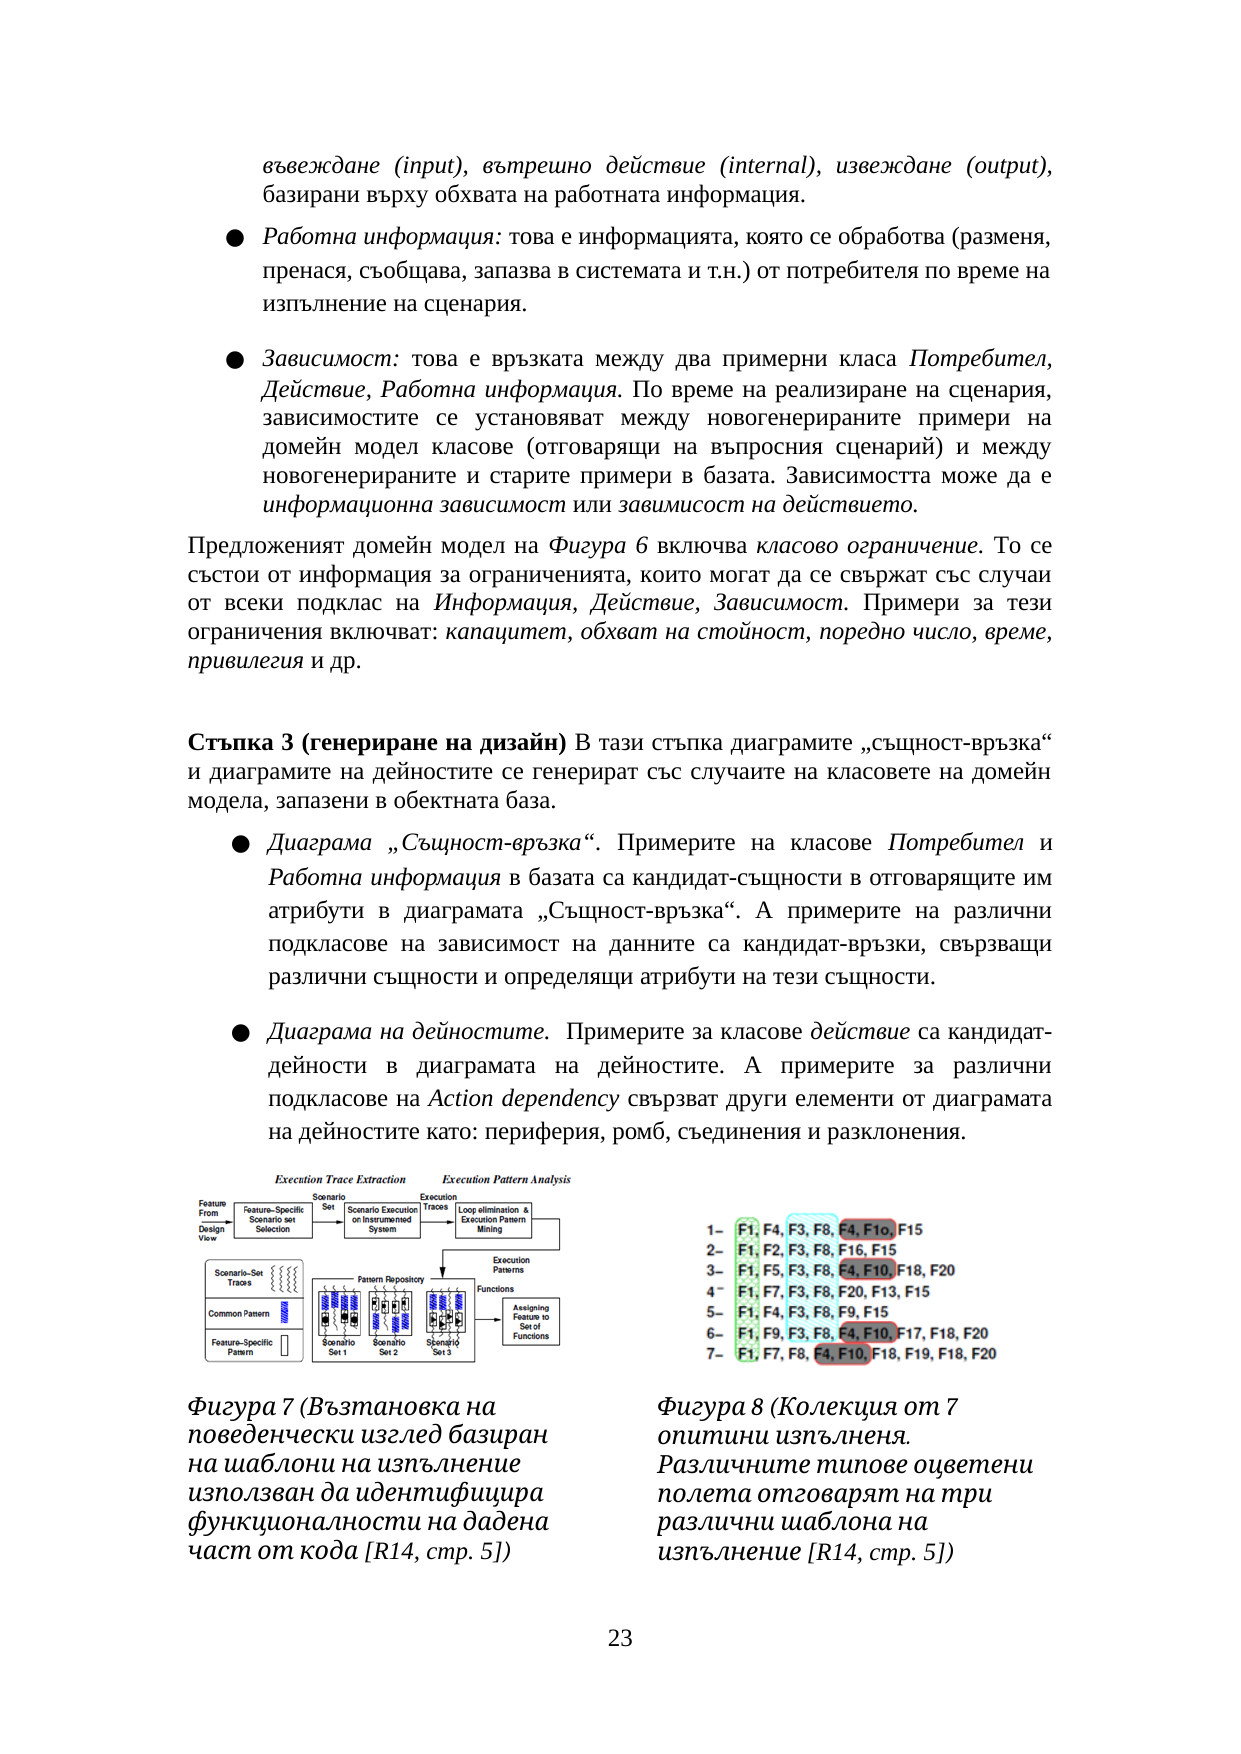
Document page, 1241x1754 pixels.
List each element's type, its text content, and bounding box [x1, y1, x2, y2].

list Диаграма на дейностите. Примерите за класове действие са кандидат-дейности в диаграмата на дейностите. А примерите за различни подкласове на Action dependency свързват други елементи от диаграмата на дейностите като: периферия, ромб, съединения и разклонения. [231, 1014, 1053, 1145]
picture [187, 1170, 591, 1380]
list Работна информация: това е информацията, която се обработва (разменя, пренася, съобщава, запазва в системата и т.н.) от потребителя по време на изпълнение на сценария. [225, 220, 1053, 317]
list Зависимост: това е връзката между два примерни класа Потребител, Действие, Работна информация. По време на реализиране на сценария, зависимостите се установяват между новогенерираните примери на домейн модел класове (отговарящи на въпросния сценарий) и между новогенерираните и старите примери в базата. Зависимостта може да е информационна зависимост или завимисост на действието. [225, 342, 1053, 517]
text Стъпка 3 (генериране на дизайн) В тази стъпка диаграмите „същност-връзка“ и диаграмите на дейностите се генерират със случаите на класовете на домейн модела, запазени в обектната база. [187, 727, 1053, 814]
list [225, 150, 1053, 207]
text Фигура 8 (Колекция от 7 опитини изпълненя. Различните типове оцветени полета отговарят на три различни шаблона на изпълнение [R14, стр. 5]) [657, 1393, 1053, 1567]
text Фигура 7 (Възтановка на поведенчески изглед базиран на шаблони на изпълнение използван да идентифицира функционалности на дадена част от кода [R14, стр. 5]) [187, 1392, 583, 1566]
list Диаграма „Същност-връзка“. Примерите на класове Потребител и Работна информация в базата са кандидат-същности в отговарящите им атрибути в диаграмата „Същност-връзка“. А примерите на различни подкласове на зависимост на данните са кандидат-връзки, свързващи различни същности и определящи атрибути на тези същности. [231, 826, 1053, 989]
text Предложеният домейн модел на Фигура 6 включва класово ограничение. То се състои от информация за ограниченията, които могат да се свържат със случаи от всеки подклас на Информация, Действие, Зависимост. Примери за тези ограничения включват: капацитет, обхват на стойност, поредно число, време, привилегия и др. [187, 530, 1053, 674]
picture [657, 1211, 1046, 1381]
